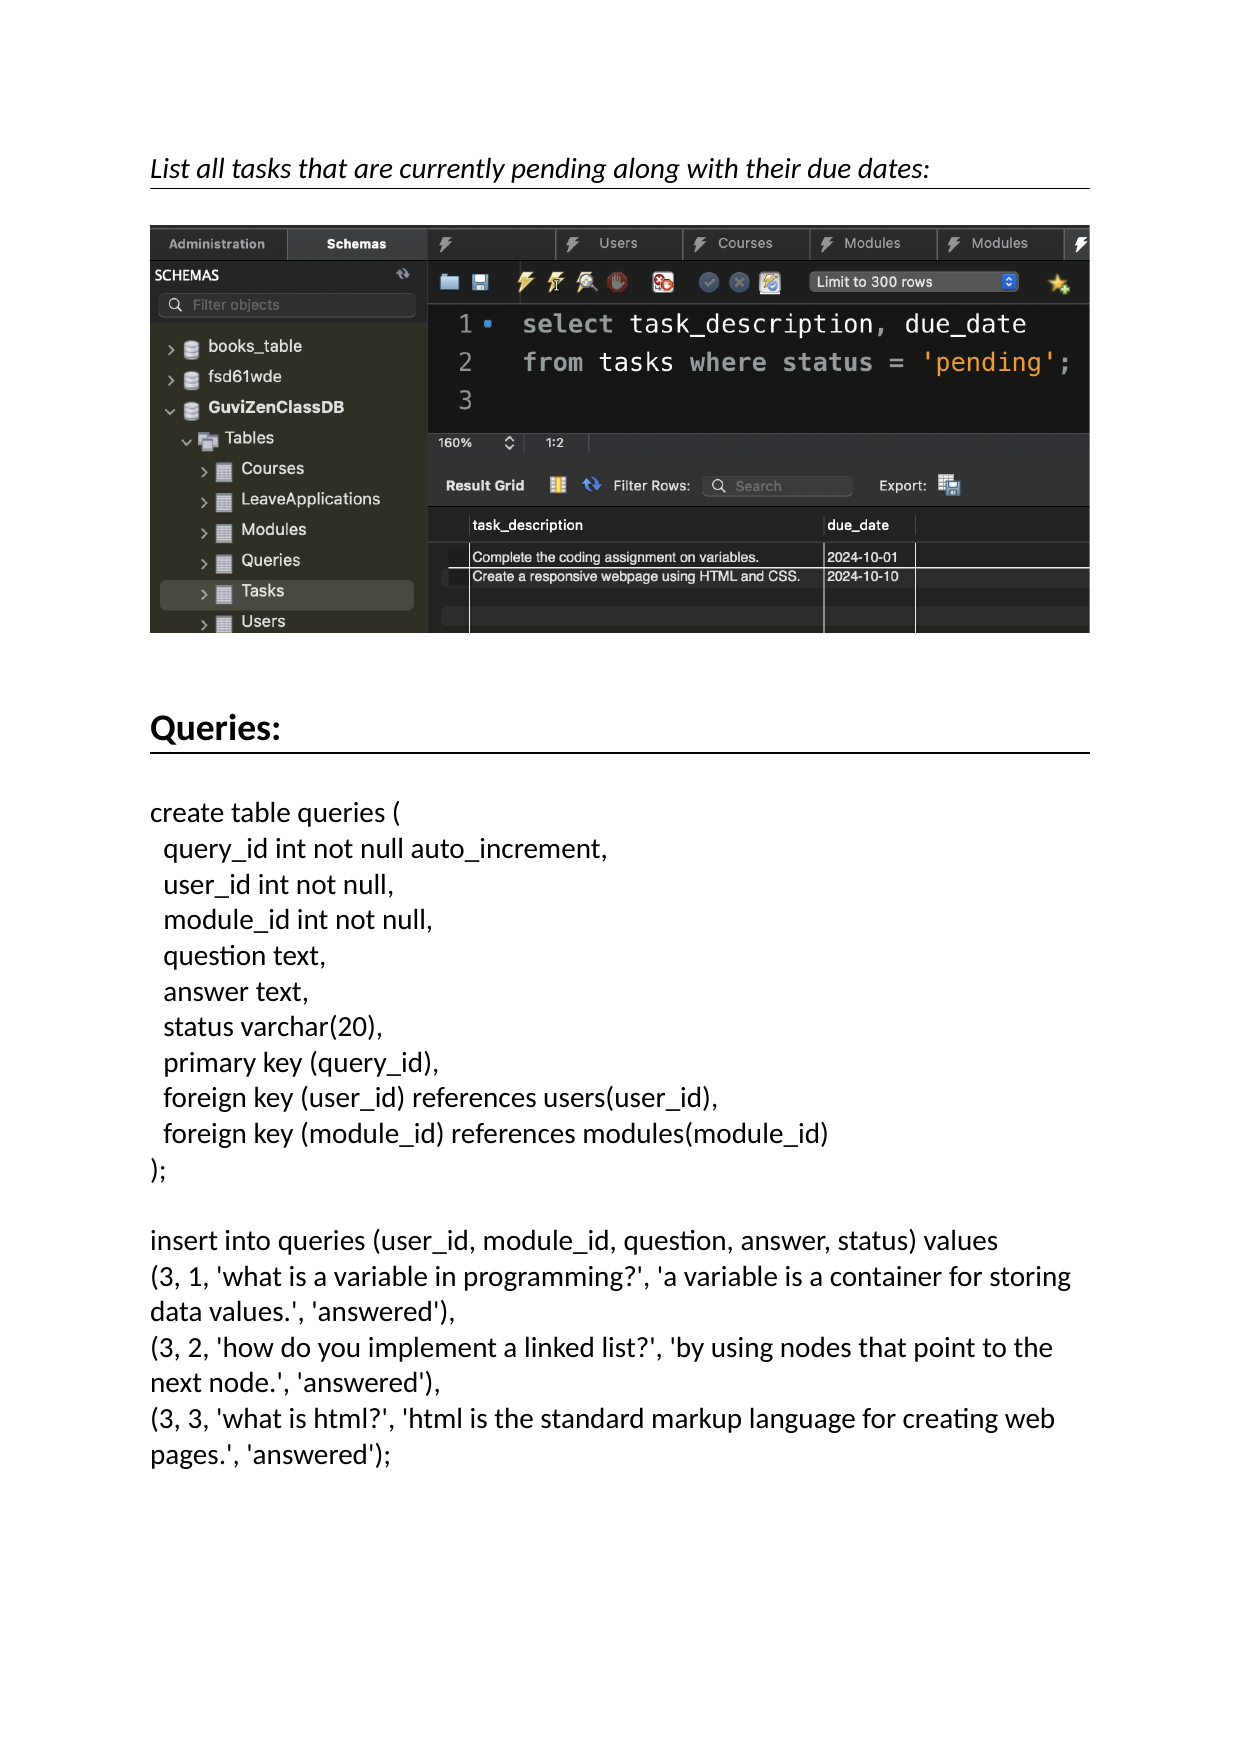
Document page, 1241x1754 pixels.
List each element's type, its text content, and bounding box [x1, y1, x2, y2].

text (3, 1, 'what is a variable in programming?', 'a variable is a container for storing data values.', 'answered'), [150, 1258, 1090, 1329]
text (3, 2, 'how do you implement a linked list?', 'by using nodes that point to the next node.', 'answered'), [150, 1329, 1090, 1400]
text insert into queries (user_id, module_id, question, answer, status) values [150, 1222, 1090, 1258]
text primary key (query_id), [150, 1044, 1090, 1079]
text answer text, [150, 973, 1090, 1008]
text status varchar(20), [150, 1008, 1090, 1044]
text question text, [150, 937, 1090, 973]
text user_id int not null, [150, 866, 1090, 901]
text Queries: [150, 704, 1090, 752]
text query_id int not null auto_increment, [150, 830, 1090, 866]
text foreign key (module_id) references modules(module_id) [150, 1115, 1090, 1151]
text (3, 3, 'what is html?', 'html is the standard markup language for creating web pages.', 'answered'); [150, 1400, 1090, 1471]
text create table queries ( [150, 794, 1090, 830]
text module_id int not null, [150, 901, 1090, 937]
text List all tasks that are currently pending along with their due dates: [150, 150, 1090, 188]
text foreign key (user_id) references users(user_id), [150, 1079, 1090, 1115]
picture [150, 225, 1090, 633]
text ); [150, 1151, 1090, 1186]
